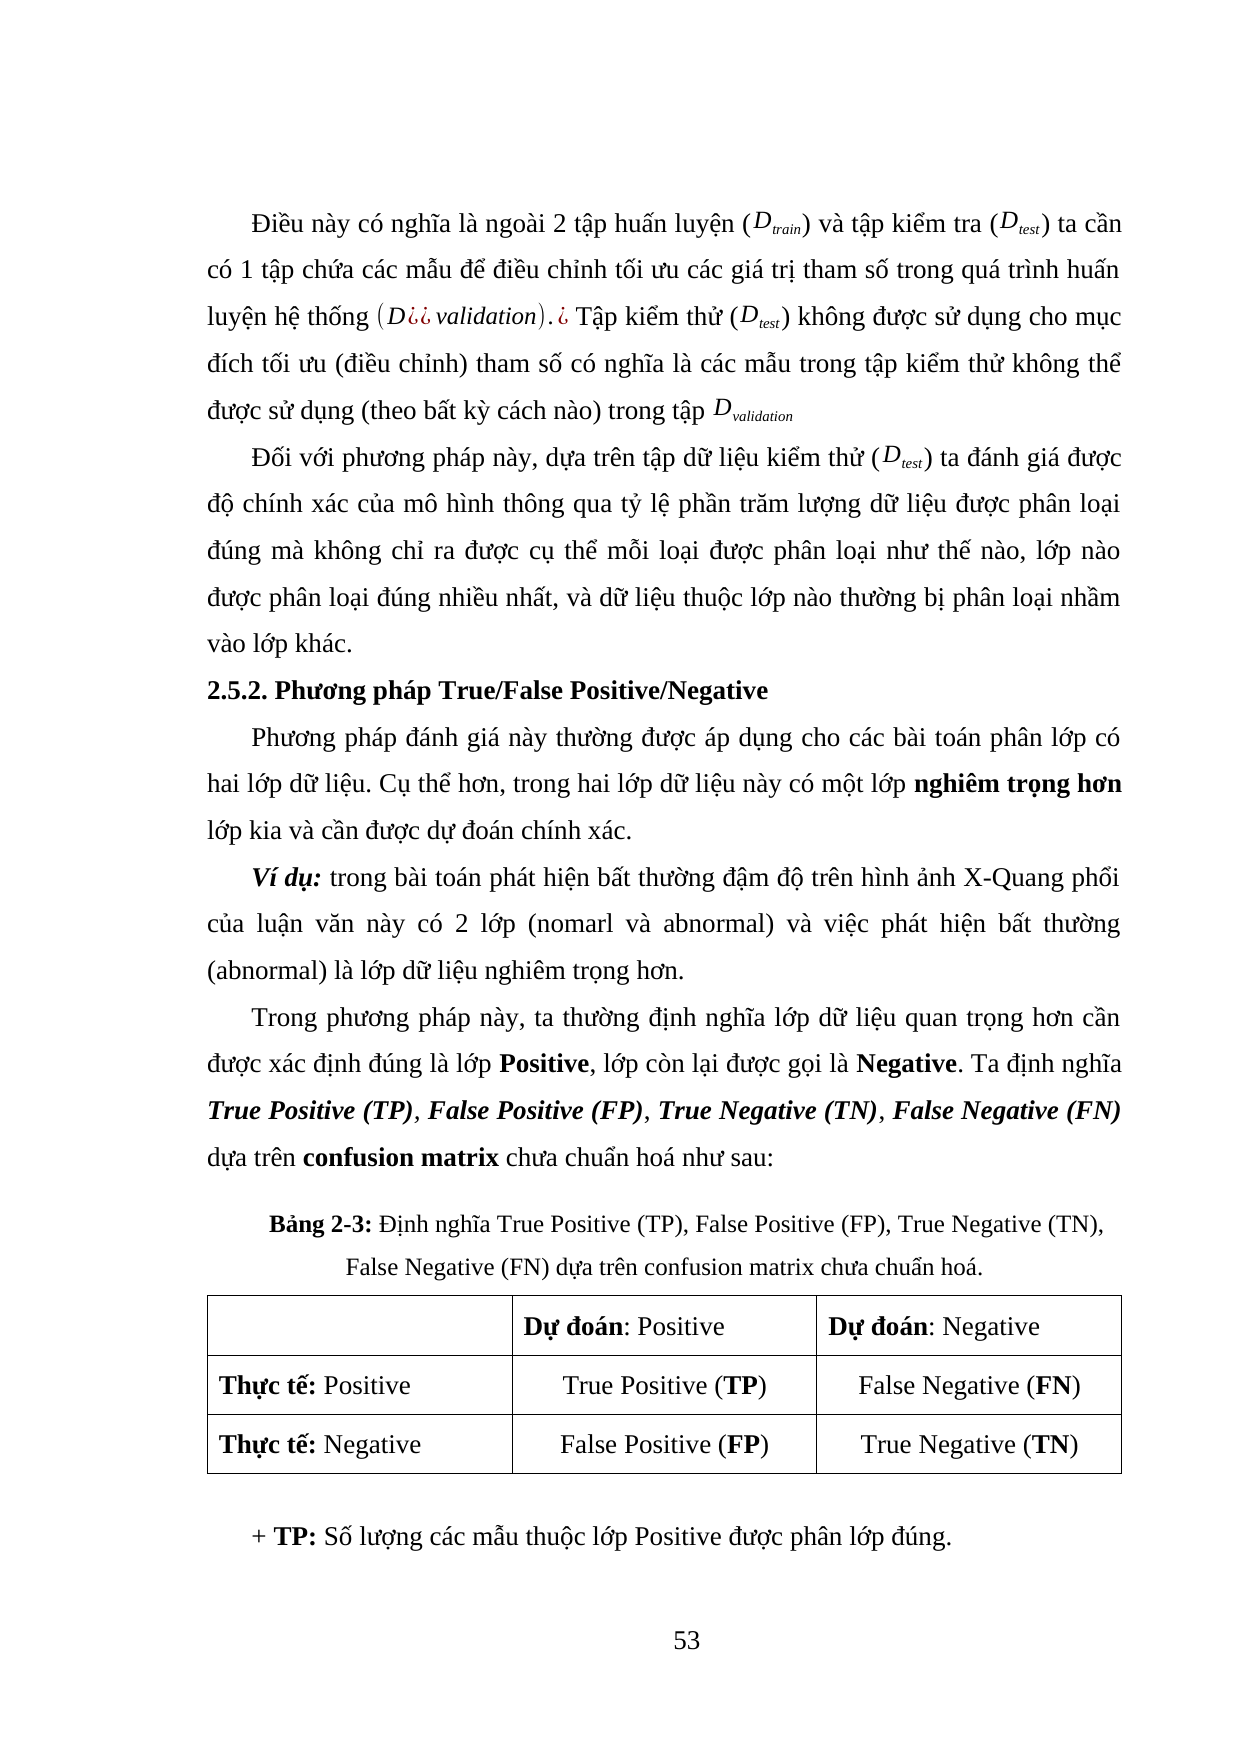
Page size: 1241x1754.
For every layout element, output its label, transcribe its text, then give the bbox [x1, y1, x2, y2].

table_cell Thực tế: Negative [208, 1415, 512, 1473]
table_header Dự đoán: Positive [513, 1296, 816, 1354]
text Trong phương pháp này, ta thường định nghĩa lớp dữ liệu quan trọng hơn cần được xác định đúng là lớp Positive, lớp còn lại được gọi là Negative. Ta định nghĩa True Positive (TP), False Positive (FP), True Negative (TN), False Negative (FN) dựa trên confusion matrix chưa chuẩn hoá như sau: [207, 1001, 1122, 1172]
table_cell True Negative (TN) [817, 1415, 1121, 1473]
text Ví dụ: trong bài toán phát hiện bất thường đậm độ trên hình ảnh X-Quang phổi của luận văn này có 2 lớp (nomarl và abnormal) và việc phát hiện bất thường (abnormal) là lớp dữ liệu nghiêm trọng hơn. [207, 861, 1122, 985]
table_cell Thực tế: Positive [208, 1356, 512, 1413]
text + TP: Số lượng các mẫu thuộc lớp Positive được phân lớp đúng. [207, 1520, 1122, 1551]
text Điều này có nghĩa là ngoài 2 tập huấn luyện () và tập kiểm tra () ta cần có 1 tập chứa các mẫu để điều chỉnh tối ưu các giá trị tham số trong quá trình huấn luyện hệ thống Tập kiểm thử () không được sử dụng cho mục đích tối ưu (điều chỉnh) tham số có nghĩa là các mẫu trong tập kiểm thử không thể được sử dụng (theo bất kỳ cách nào) trong tập [207, 207, 1122, 425]
table_cell True Positive (TP) [513, 1356, 816, 1413]
table_header Dự đoán: Negative [817, 1296, 1121, 1354]
table_cell False Negative (FN) [817, 1356, 1121, 1413]
table_cell False Positive (FP) [513, 1415, 816, 1473]
text Bảng 2-3: Định nghĩa True Positive (TP), False Positive (FP), True Negative (TN), False Negative (FN) dựa trên confusion matrix chưa chuẩn hoá. [207, 1209, 1122, 1281]
table_header [208, 1296, 512, 1354]
text 2.5.2. Phương pháp True/False Positive/Negative [207, 674, 1122, 705]
text Đối với phương pháp này, dựa trên tập dữ liệu kiểm thử () ta đánh giá được độ chính xác của mô hình thông qua tỷ lệ phần trăm lượng dữ liệu được phân loại đúng mà không chỉ ra được cụ thể mỗi loại được phân loại như thế nào, lớp nào được phân loại đúng nhiều nhất, và dữ liệu thuộc lớp nào thường bị phân loại nhầm vào lớp khác. [207, 441, 1122, 659]
text Phương pháp đánh giá này thường được áp dụng cho các bài toán phân lớp có hai lớp dữ liệu. Cụ thể hơn, trong hai lớp dữ liệu này có một lớp nghiêm trọng hơn lớp kia và cần được dự đoán chính xác. [207, 721, 1122, 845]
